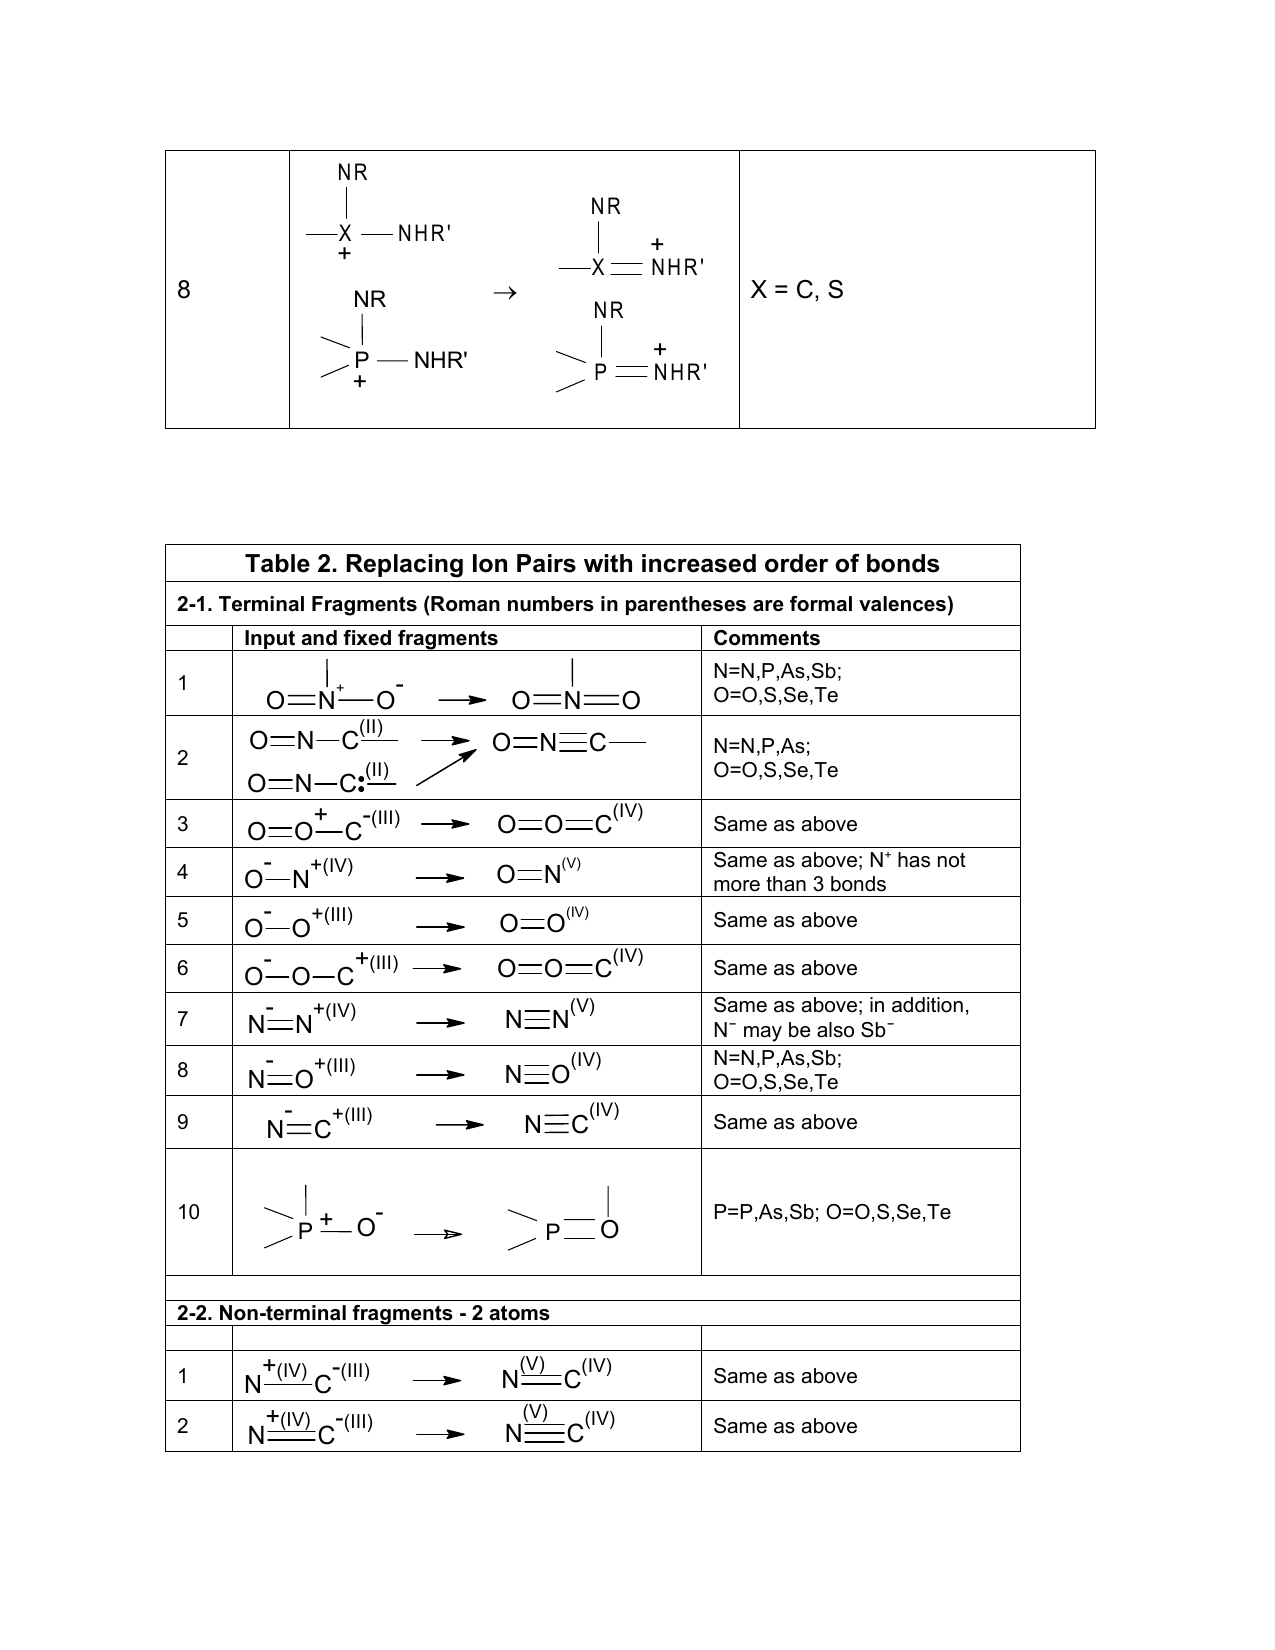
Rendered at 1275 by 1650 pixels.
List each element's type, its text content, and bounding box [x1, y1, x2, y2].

table_cell 1 [166, 1351, 232, 1400]
table_cell N=N,P,As,Sb; O=O,S,Se,Te [702, 651, 1020, 715]
table_cell [233, 1096, 701, 1147]
table_cell 6 [166, 945, 232, 992]
table_cell [233, 897, 701, 944]
table_cell [166, 1326, 232, 1350]
table_cell Same as above [702, 897, 1020, 944]
table_cell 7 [166, 993, 232, 1045]
table_cell Same as above; in addition, N- may be also Sb- [702, 993, 1020, 1045]
table_cell [233, 651, 701, 715]
table_cell 2 [166, 716, 232, 799]
table_cell [233, 1046, 701, 1094]
table_header Table 2. Replacing Ion Pairs with increased order of bonds [166, 545, 1020, 581]
table_cell Comments [702, 626, 1020, 650]
table_cell 2-1. Terminal Fragments (Roman numbers in parentheses are formal valences) [166, 582, 1020, 625]
table_cell 2-2. Non-terminal fragments - 2 atoms [166, 1301, 1020, 1325]
table_cell [233, 993, 701, 1045]
table_cell [290, 151, 477, 428]
table_cell 8 [166, 151, 289, 428]
table_cell 10 [166, 1149, 232, 1275]
table_cell [533, 151, 739, 428]
table_cell 8 [166, 1046, 232, 1094]
table_cell N=N,P,As,Sb; O=O,S,Se,Te [702, 1046, 1020, 1094]
table_cell [233, 1351, 701, 1400]
table_cell [233, 800, 701, 847]
table_cell [166, 626, 232, 650]
table_cell 2 [166, 1401, 232, 1451]
table_cell [166, 1276, 1020, 1300]
table_cell [233, 848, 701, 896]
table_cell Input and fixed fragments [233, 626, 701, 650]
table_cell Same as above [702, 945, 1020, 992]
table_cell 4 [166, 848, 232, 896]
table_cell [233, 1326, 701, 1350]
table_cell [233, 945, 701, 992]
table_cell Same as above [702, 800, 1020, 847]
table_cell [233, 1149, 701, 1275]
table_cell Same as above [702, 1401, 1020, 1451]
table_cell Same as above [702, 1351, 1020, 1400]
table_cell Same as above; N+ has not more than 3 bonds [702, 848, 1020, 896]
table_cell P=P,As,Sb; O=O,S,Se,Te [702, 1149, 1020, 1275]
table_cell 3 [166, 800, 232, 847]
table_cell N=N,P,As; O=O,S,Se,Te [702, 716, 1020, 799]
table_cell [233, 1401, 701, 1451]
table_cell [477, 151, 533, 428]
table_cell 5 [166, 897, 232, 944]
table_cell 9 [166, 1096, 232, 1147]
table_cell Same as above [702, 1096, 1020, 1147]
table_cell X = C, S [740, 151, 1095, 428]
table_cell [233, 716, 701, 799]
table_cell [702, 1326, 1020, 1350]
table_cell 1 [166, 651, 232, 715]
